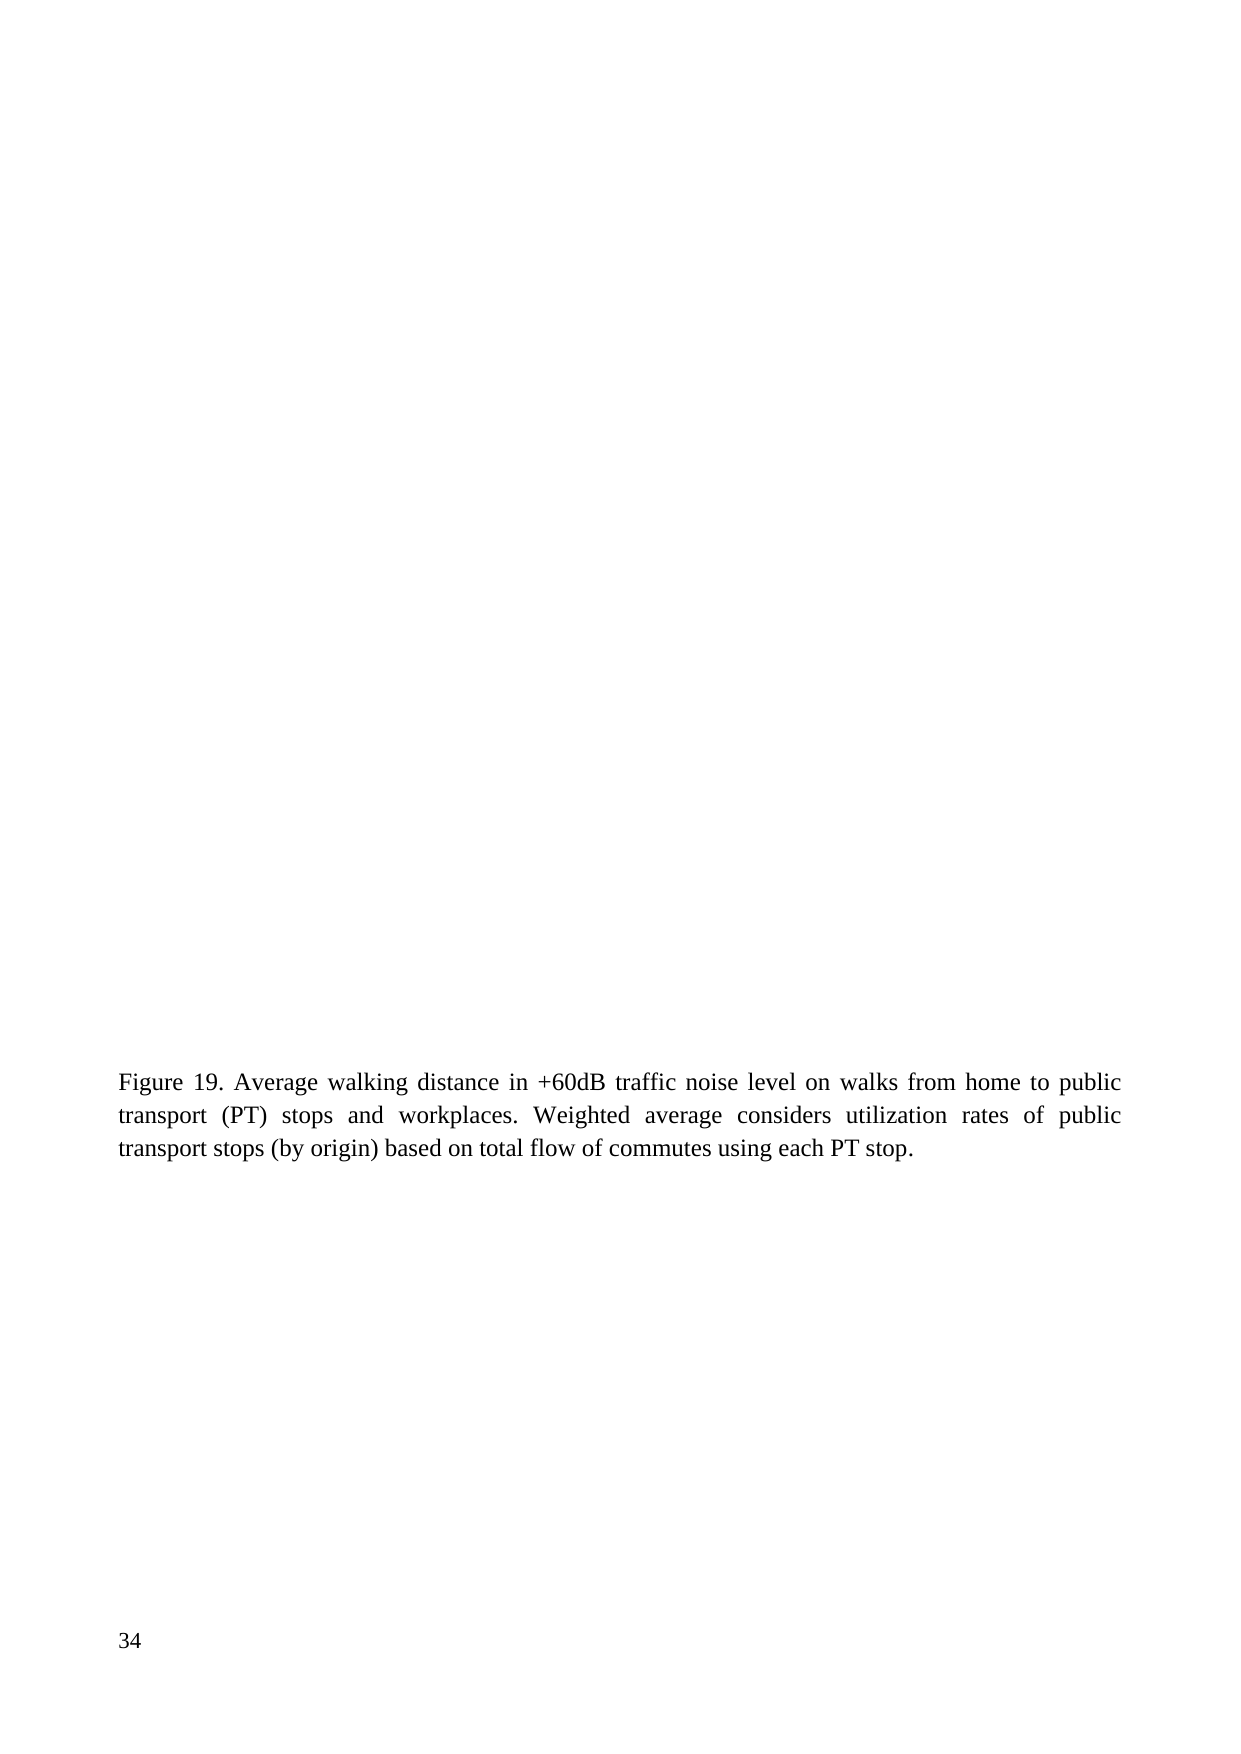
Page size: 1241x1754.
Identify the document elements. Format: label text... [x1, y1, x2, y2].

text Figure 19. Average walking distance in +60dB traffic noise level on walks from home to public transport (PT) stops and workplaces. Weighted average considers utilization rates of public transport stops (by origin) based on total flow of commutes using each PT stop. [118, 1067, 1122, 1162]
